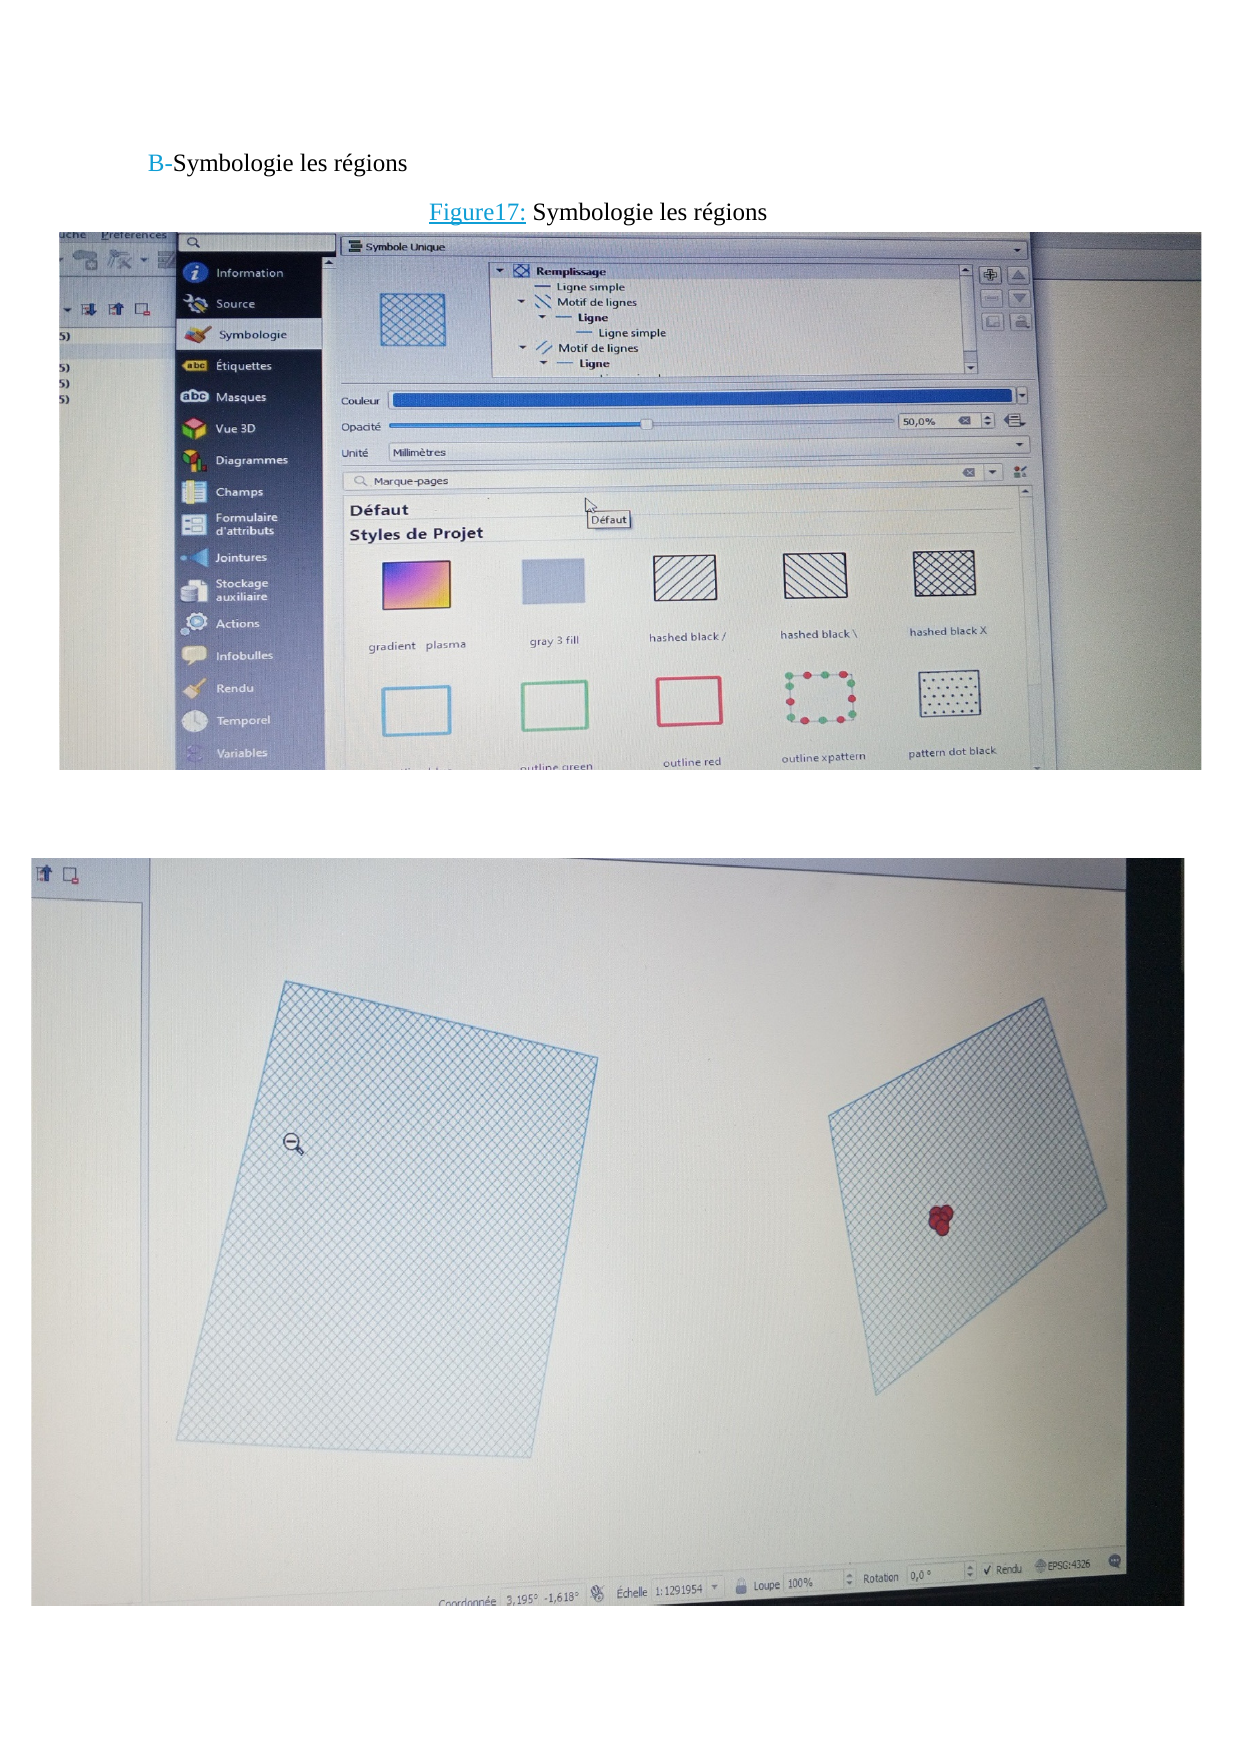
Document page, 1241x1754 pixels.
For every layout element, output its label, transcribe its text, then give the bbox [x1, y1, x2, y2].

picture [31, 858, 1185, 1606]
text B-Symbologie les régions [148, 148, 1093, 176]
text Figure17: Symbologie les régions [148, 197, 1093, 226]
picture [59, 232, 1202, 770]
